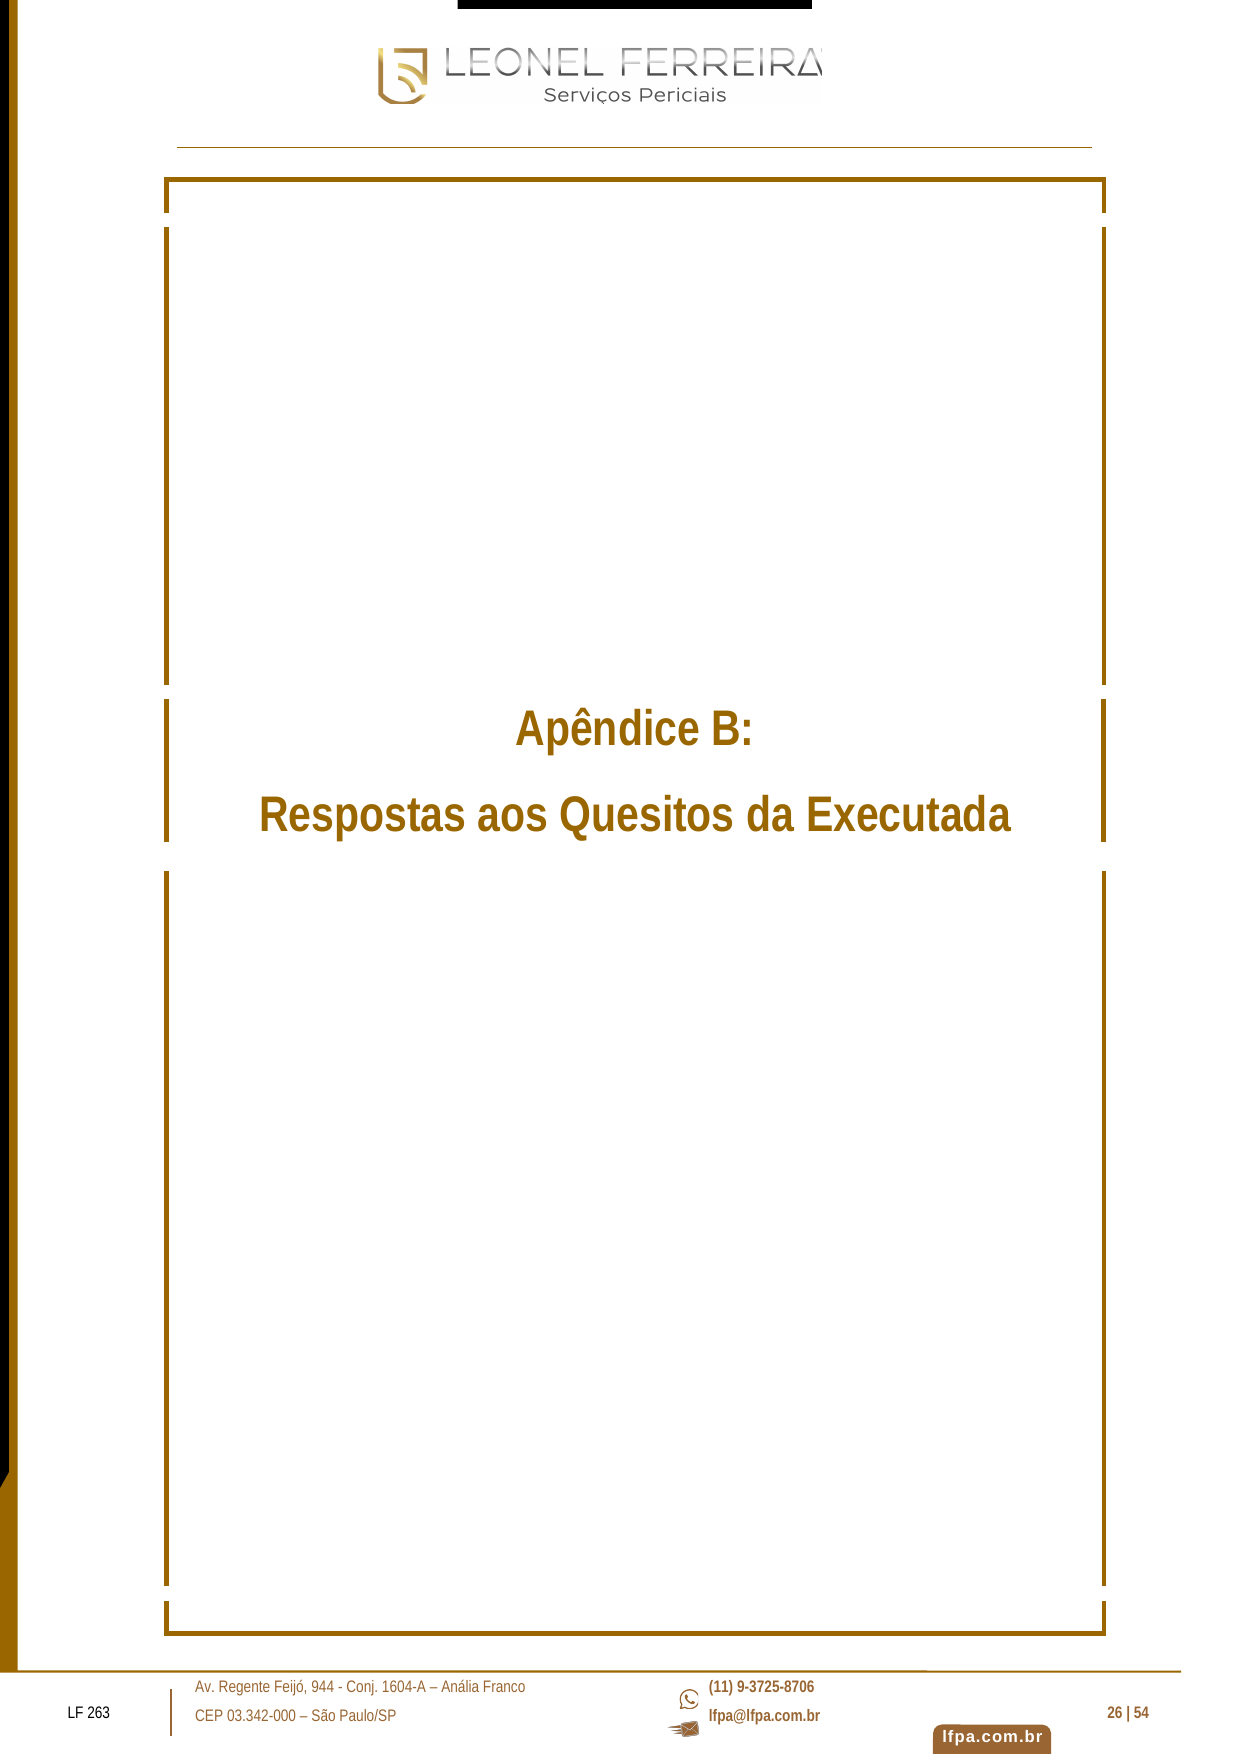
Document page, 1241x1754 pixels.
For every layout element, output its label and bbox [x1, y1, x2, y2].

picture [667, 1721, 699, 1737]
picture [679, 1689, 699, 1708]
picture [378, 47, 822, 104]
